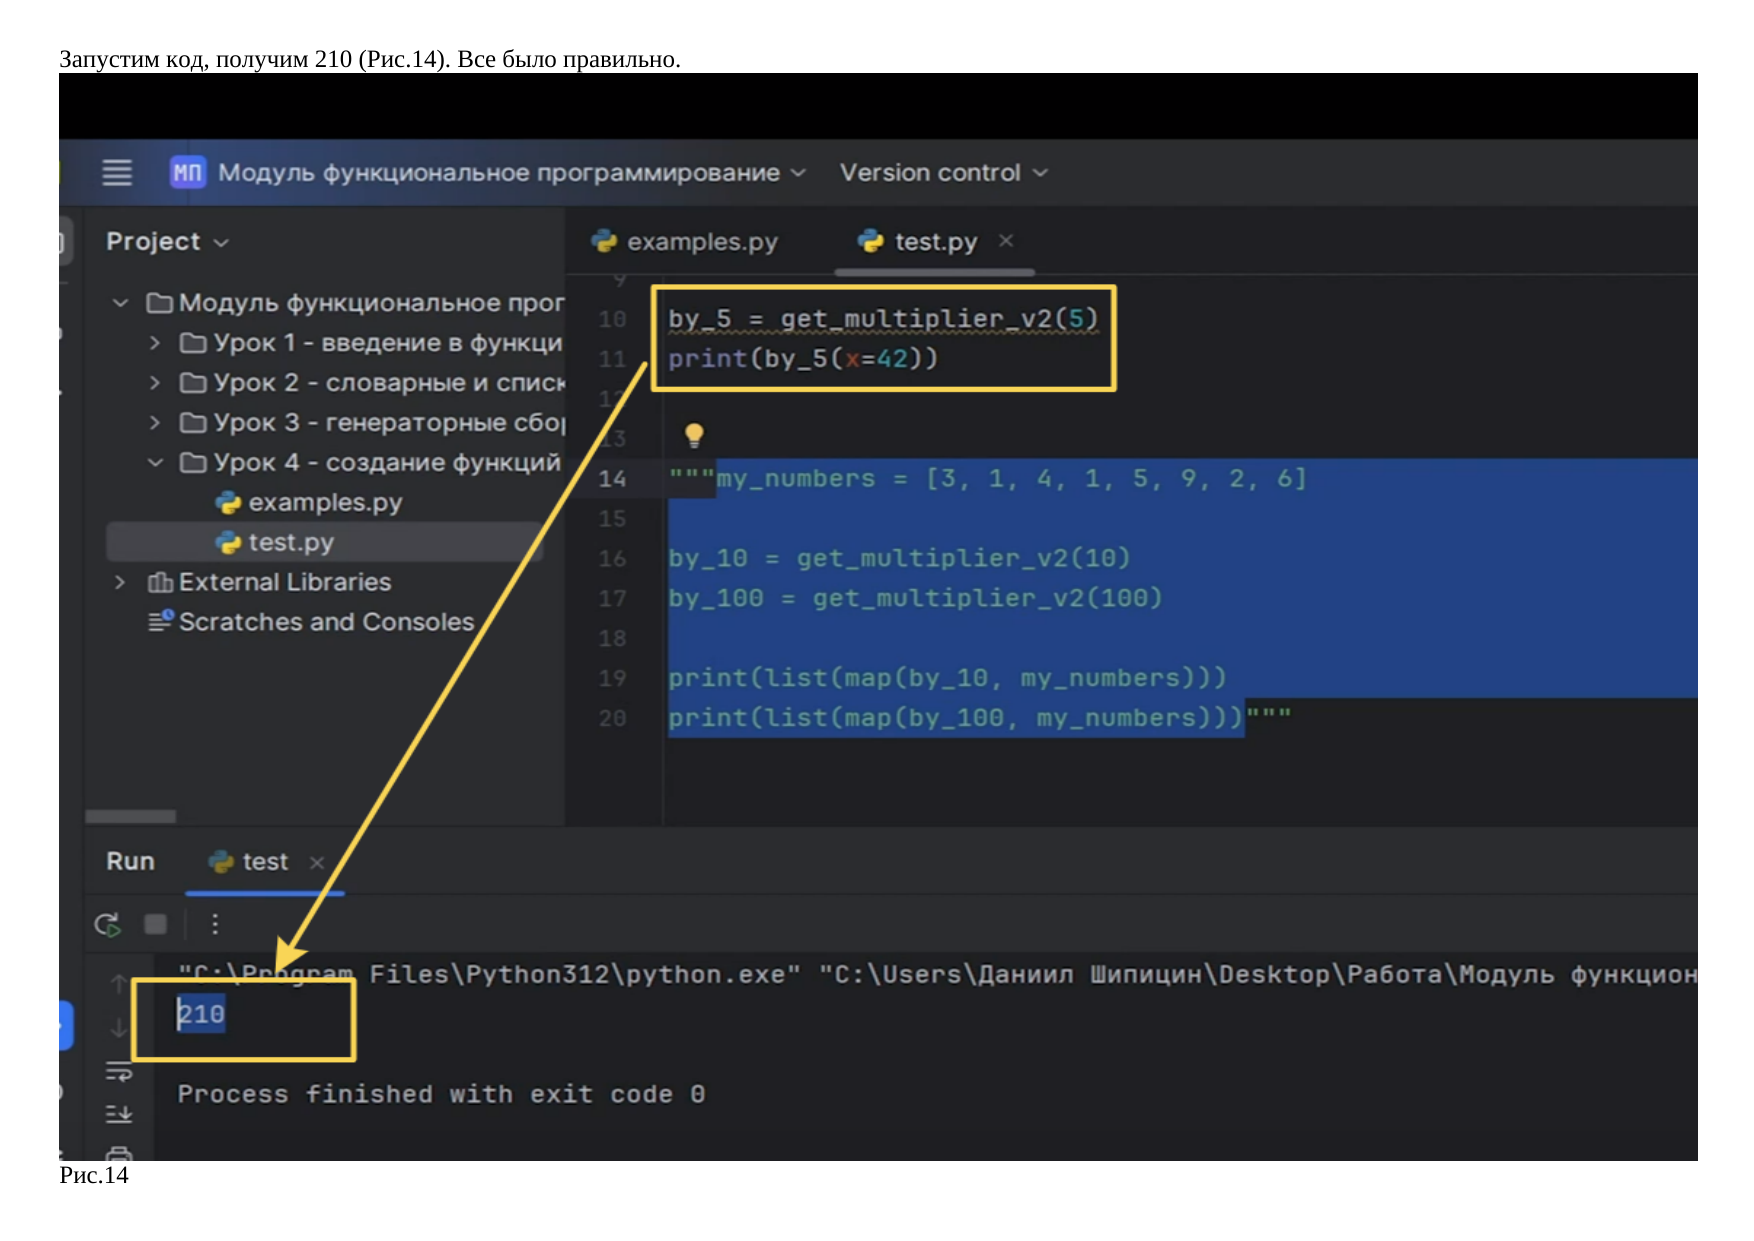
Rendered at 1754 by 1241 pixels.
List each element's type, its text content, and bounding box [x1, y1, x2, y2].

picture [59, 73, 1698, 1161]
text Рис.14 [59, 1161, 1698, 1189]
text Запустим код, получим 210 (Рис.14). Все было правильно. [59, 44, 1698, 73]
